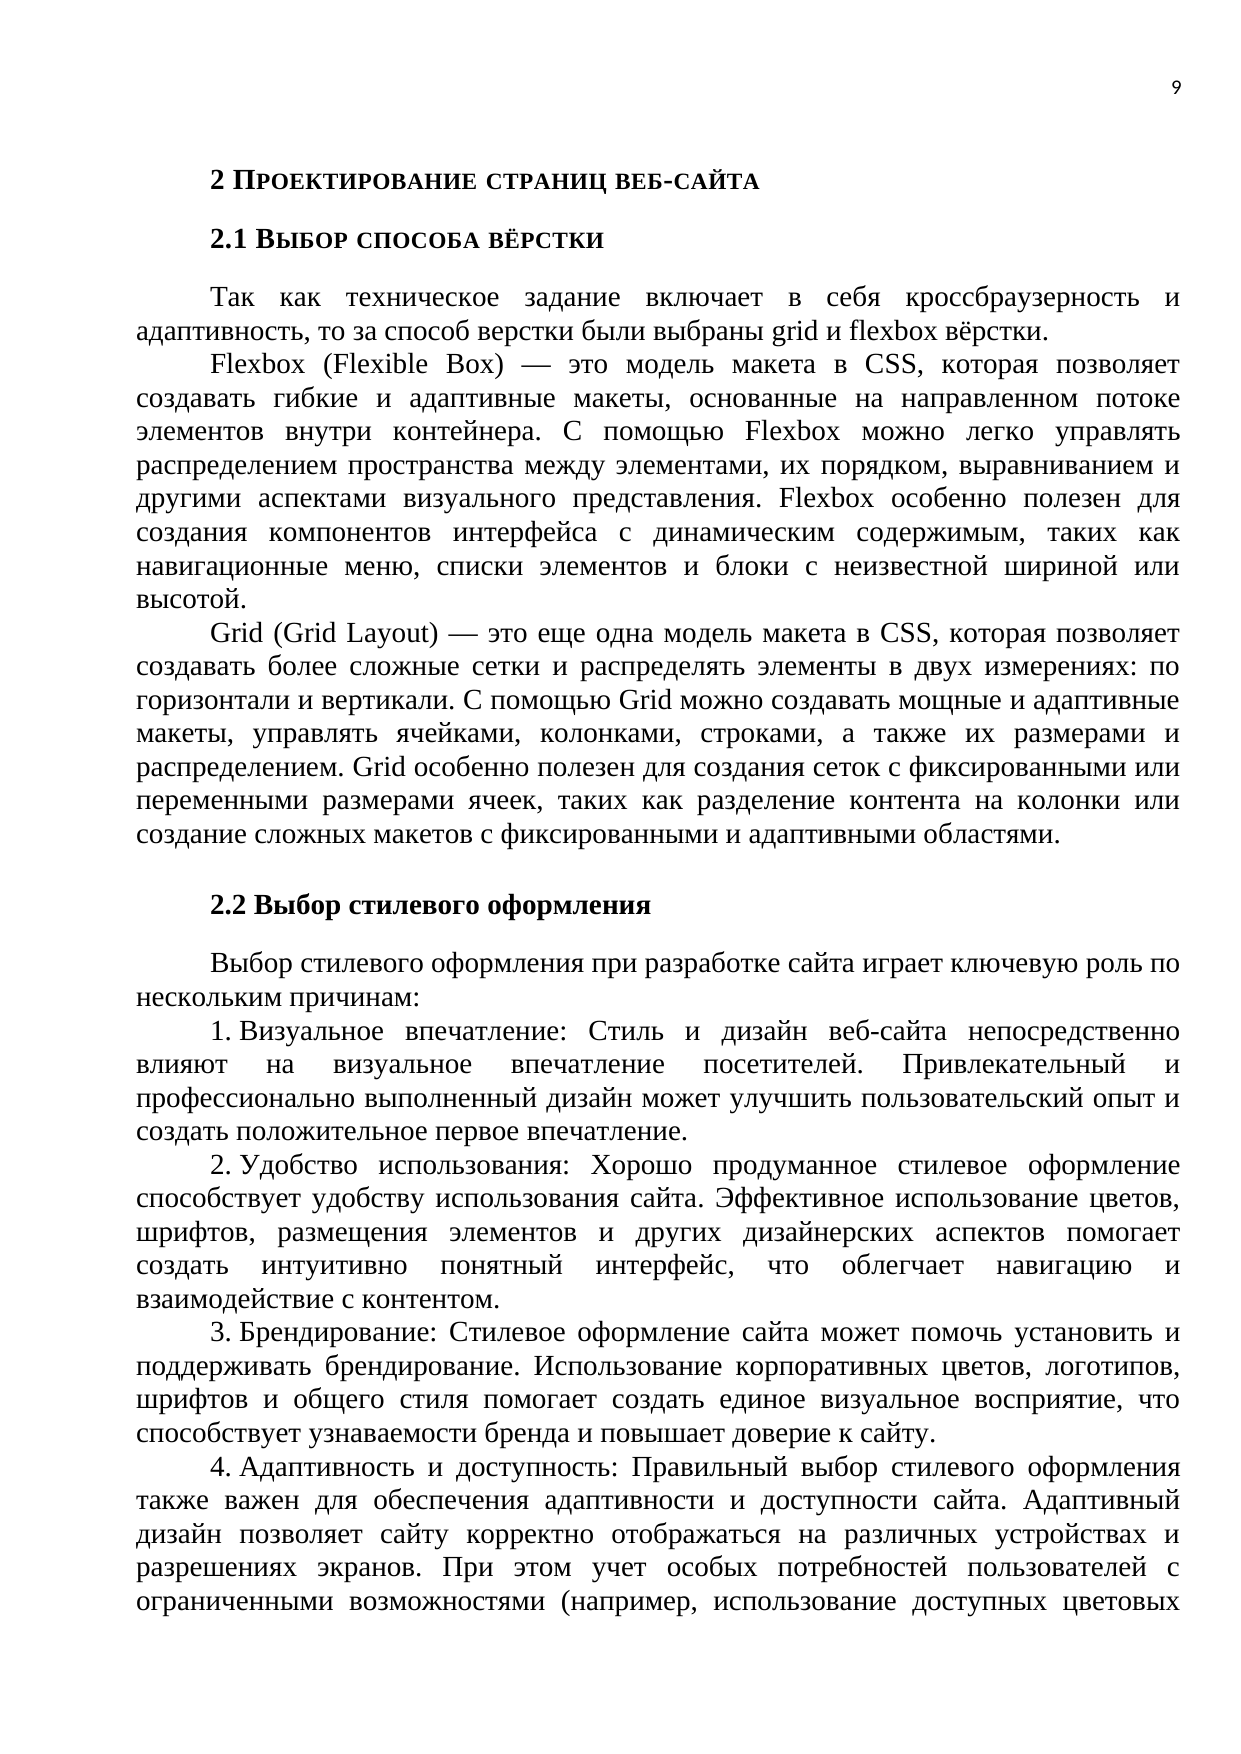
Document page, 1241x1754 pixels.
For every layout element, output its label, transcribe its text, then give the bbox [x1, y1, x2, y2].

text Выбор стилевого оформления при разработке сайта играет ключевую роль по нескольким причинам: [136, 946, 1181, 1013]
list Удобство использования: Хорошо продуманное стилевое оформление способствует удобству использования сайта. Эффективное использование цветов, шрифтов, размещения элементов и других дизайнерских аспектов помогает создать интуитивно понятный интерфейс, что облегчает навигацию и взаимодействие с контентом. [136, 1147, 1181, 1314]
text Flexbox (Flexible Box) — это модель макета в CSS, которая позволяет создавать гибкие и адаптивные макеты, основанные на направленном потоке элементов внутри контейнера. С помощью Flexbox можно легко управлять распределением пространства между элементами, их порядком, выравниванием и другими аспектами визуального представления. Flexbox особенно полезен для создания компонентов интерфейса с динамическим содержимым, таких как навигационные меню, списки элементов и блоки с неизвестной шириной или высотой. [136, 346, 1181, 615]
list Визуальное впечатление: Стиль и дизайн веб-сайта непосредственно влияют на визуальное впечатление посетителей. Привлекательный и профессионально выполненный дизайн может улучшить пользовательский опыт и создать положительное первое впечатление. [136, 1013, 1181, 1147]
text 2.2 Выбор стилевого оформления [136, 887, 1181, 921]
list Брендирование: Стилевое оформление сайта может помочь установить и поддерживать брендирование. Использование корпоративных цветов, логотипов, шрифтов и общего стиля помогает создать единое визуальное восприятие, что способствует узнаваемости бренда и повышает доверие к сайту. [136, 1314, 1181, 1449]
text Так как техническое задание включает в себя кроссбраузерность и адаптивность, то за способ верстки были выбраны grid и flexbox вёрстки. [136, 279, 1181, 346]
text Grid (Grid Layout) — это еще одна модель макета в CSS, которая позволяет создавать более сложные сетки и распределять элементы в двух измерениях: по горизонтали и вертикали. С помощью Grid можно создавать мощные и адаптивные макеты, управлять ячейками, колонками, строками, а также их размерами и распределением. Grid особенно полезен для создания сеток с фиксированными или переменными размерами ячеек, таких как разделение контента на колонки или создание сложных макетов с фиксированными и адаптивными областями. [136, 615, 1181, 849]
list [136, 1449, 1181, 1616]
subtitle 2.1 Выбор способа вёрстки [136, 221, 1181, 254]
subtitle 2 Проектирование страниц веб-сайта [136, 162, 1181, 196]
